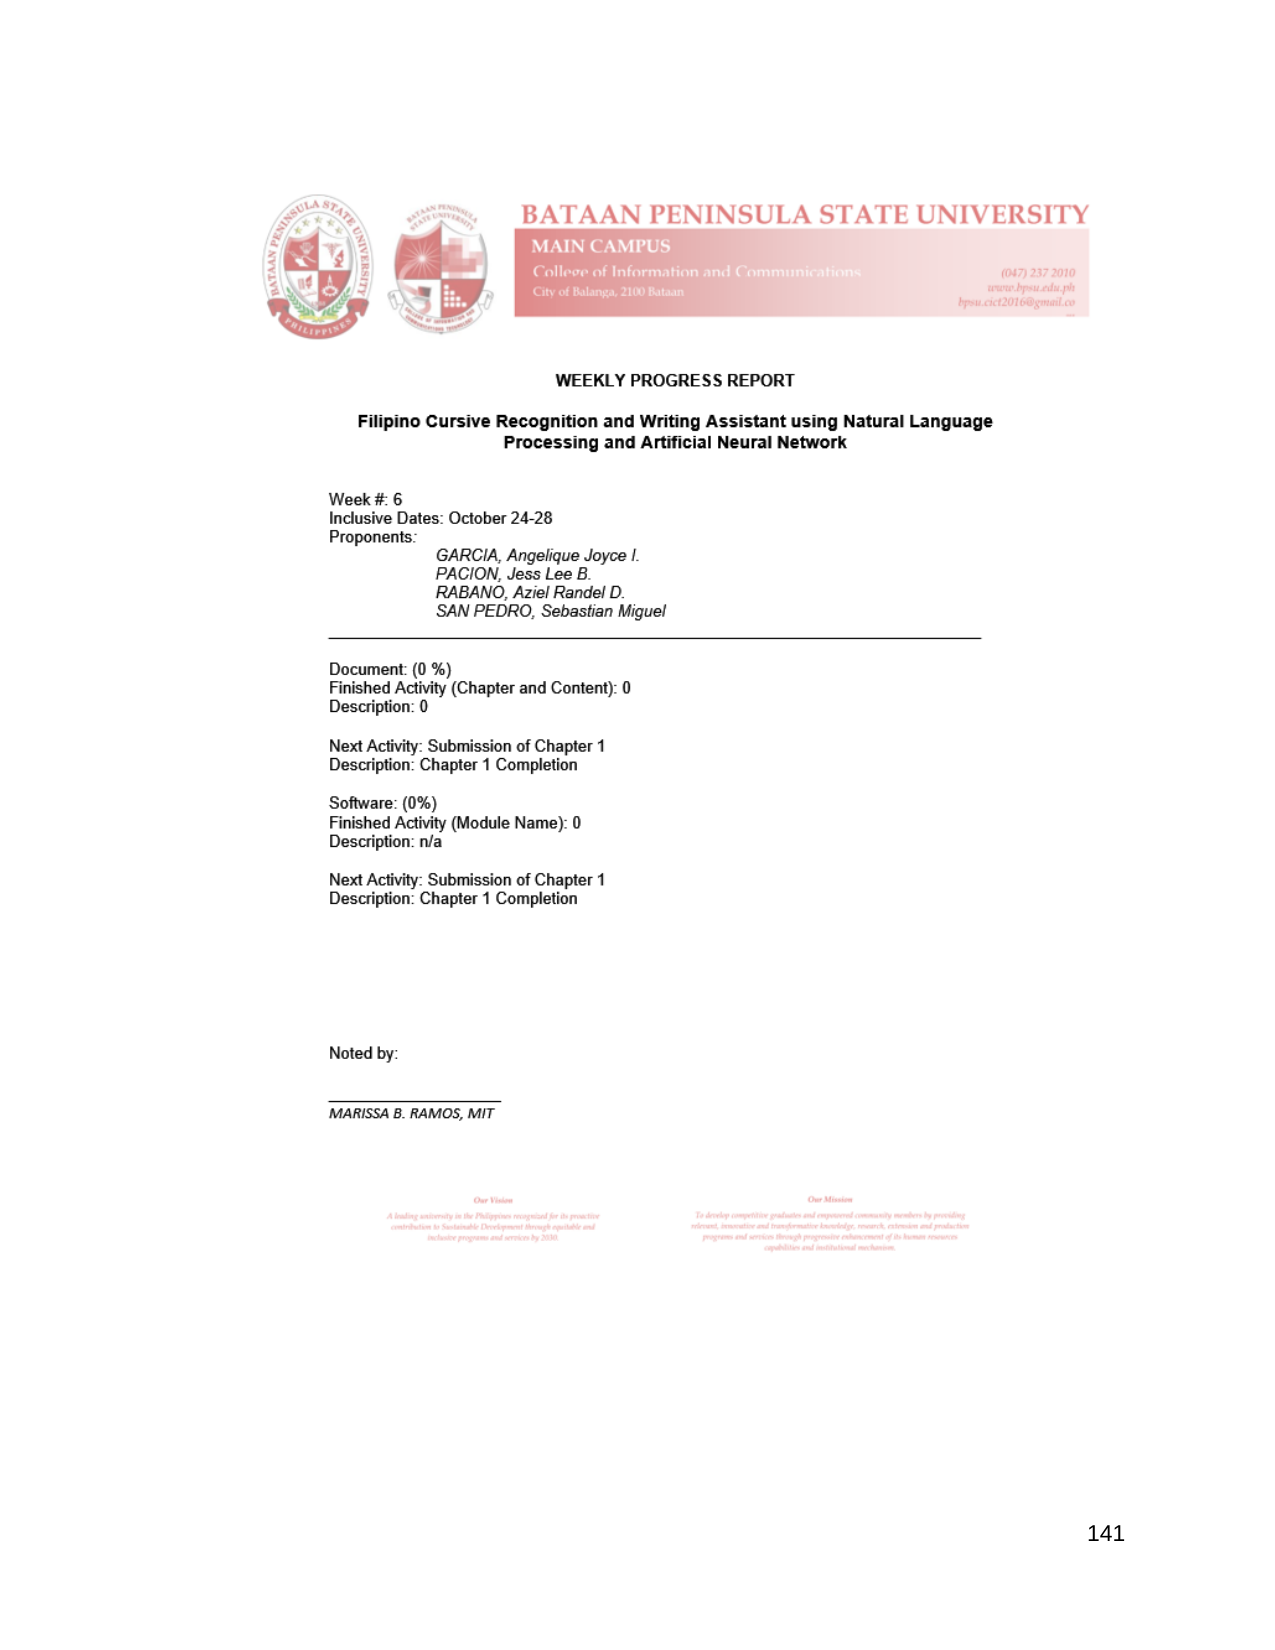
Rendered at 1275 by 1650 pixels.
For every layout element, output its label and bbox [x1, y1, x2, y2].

picture [225, 176, 1125, 1319]
